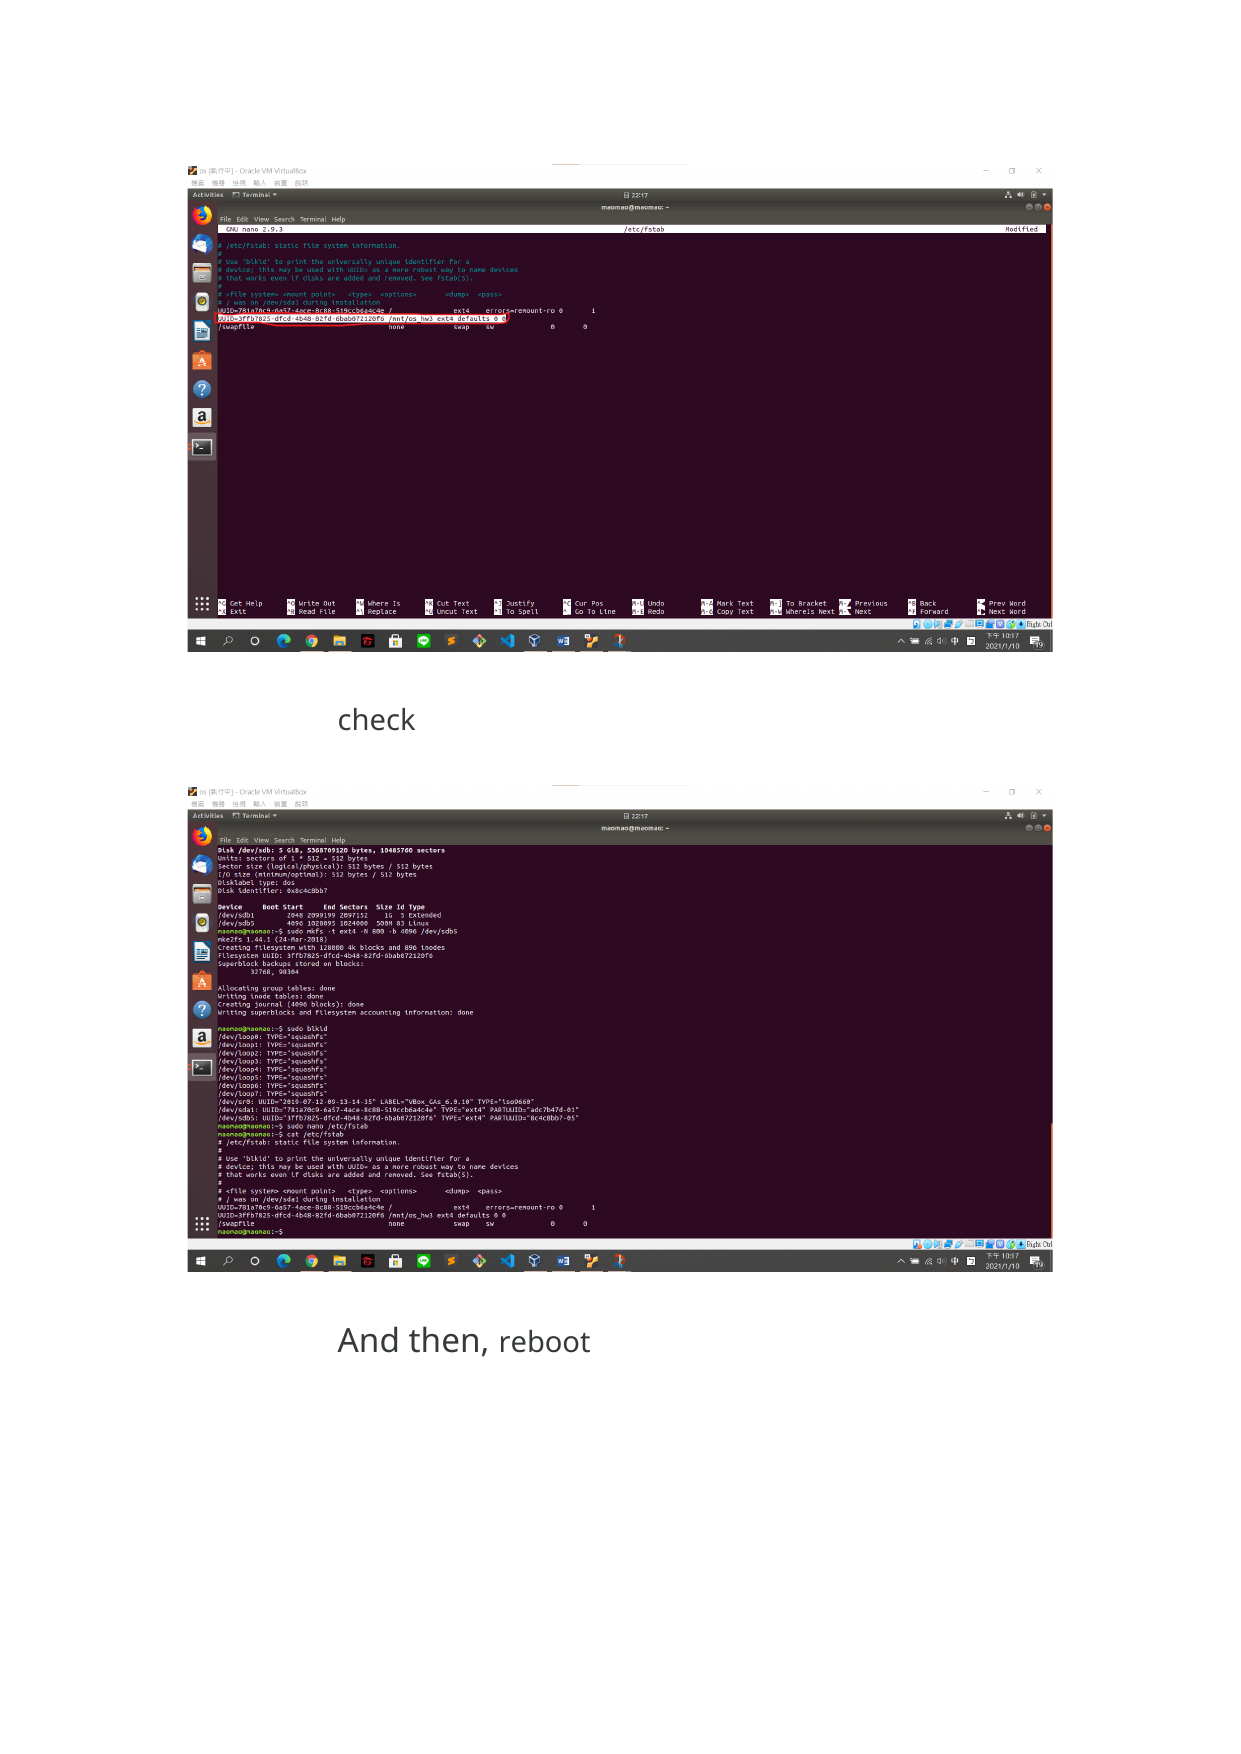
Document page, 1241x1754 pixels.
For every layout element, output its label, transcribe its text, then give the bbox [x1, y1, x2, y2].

picture [187, 164, 1053, 652]
picture [187, 785, 1053, 1272]
text And then, reboot [187, 1302, 1053, 1377]
text check [187, 681, 1053, 756]
